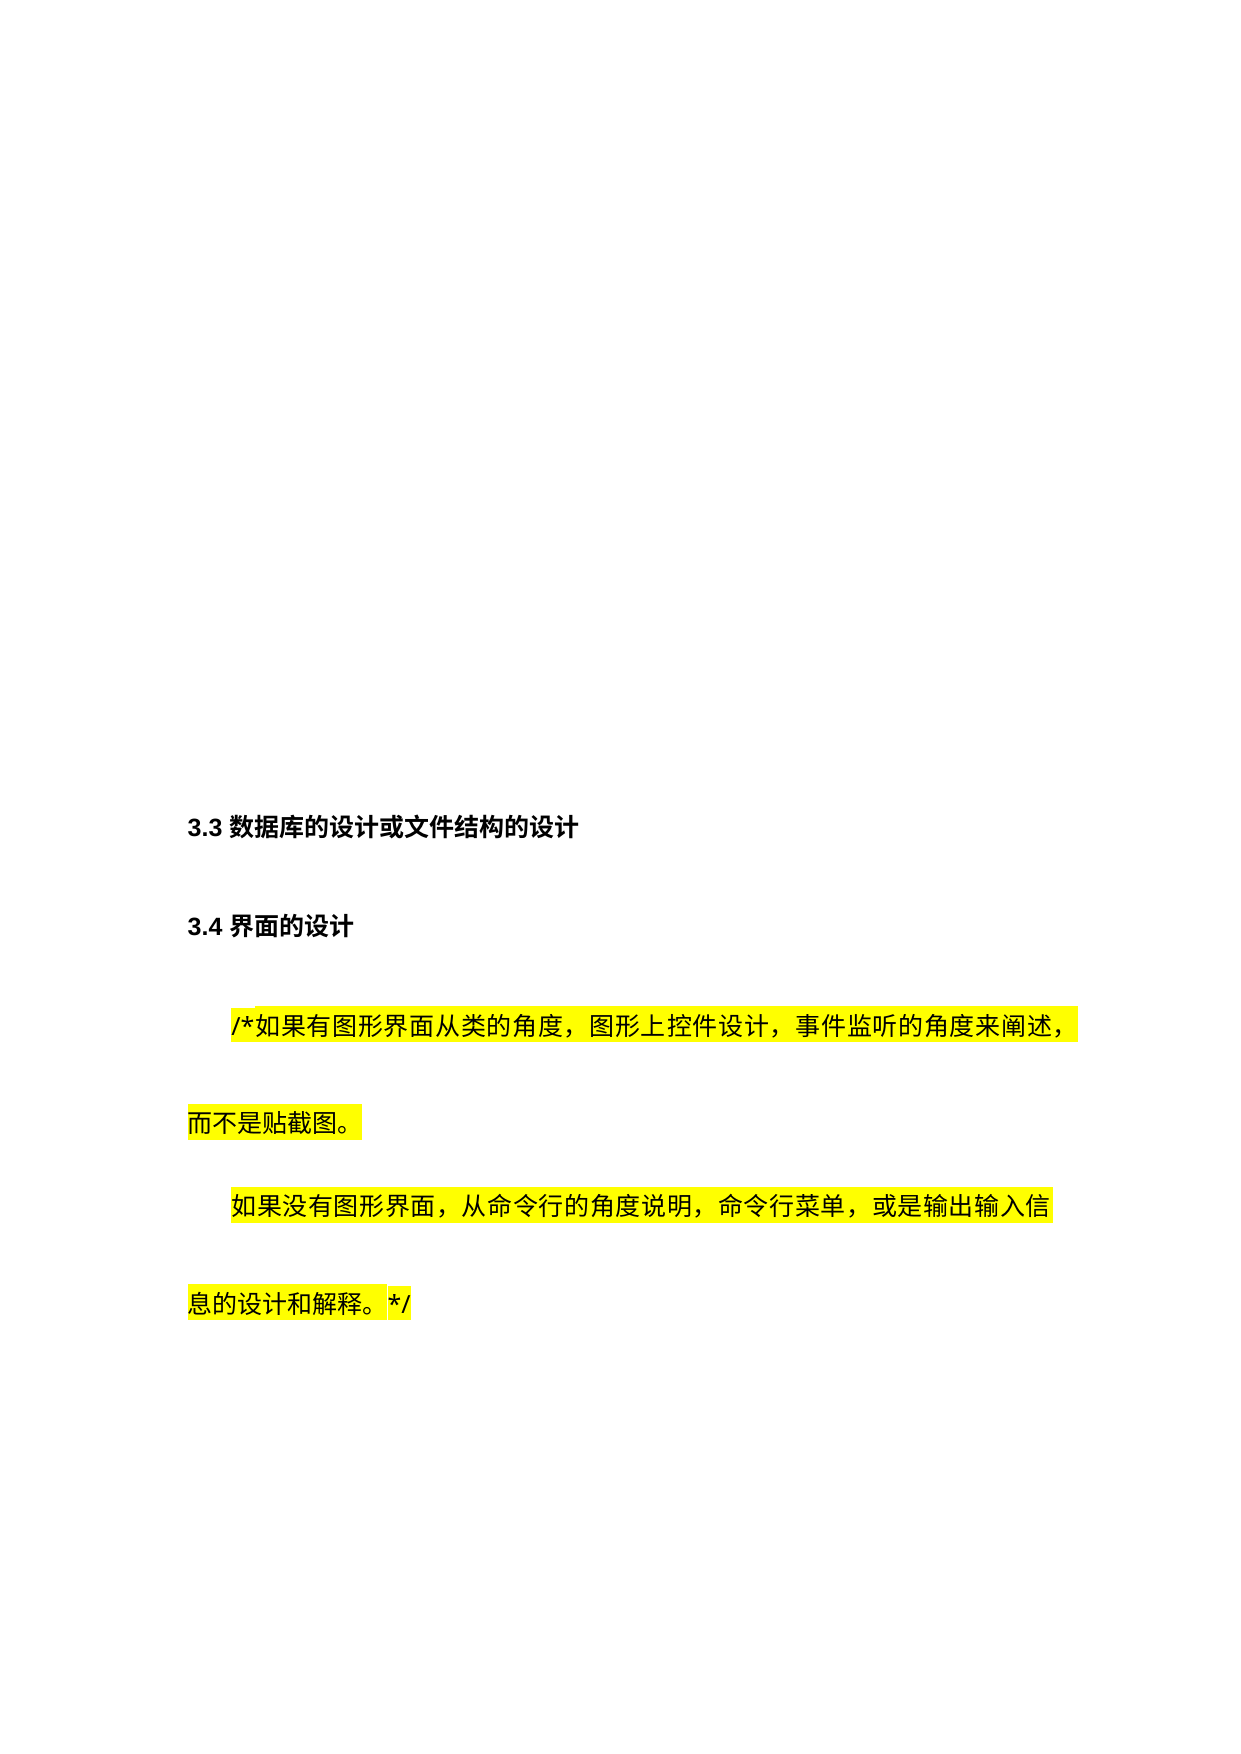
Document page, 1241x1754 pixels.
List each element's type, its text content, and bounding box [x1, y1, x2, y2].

text 3.3 数据库的设计或文件结构的设计 [187, 793, 1053, 858]
text 如果没有图形界面，从命令行的角度说明，命令行菜单，或是输出输入信息的设计和解释。*/ [187, 1172, 1053, 1335]
text 3.4 界面的设计 [187, 892, 1053, 957]
text /*如果有图形界面从类的角度，图形上控件设计，事件监听的角度来阐述，而不是贴截图。 [187, 992, 1053, 1154]
